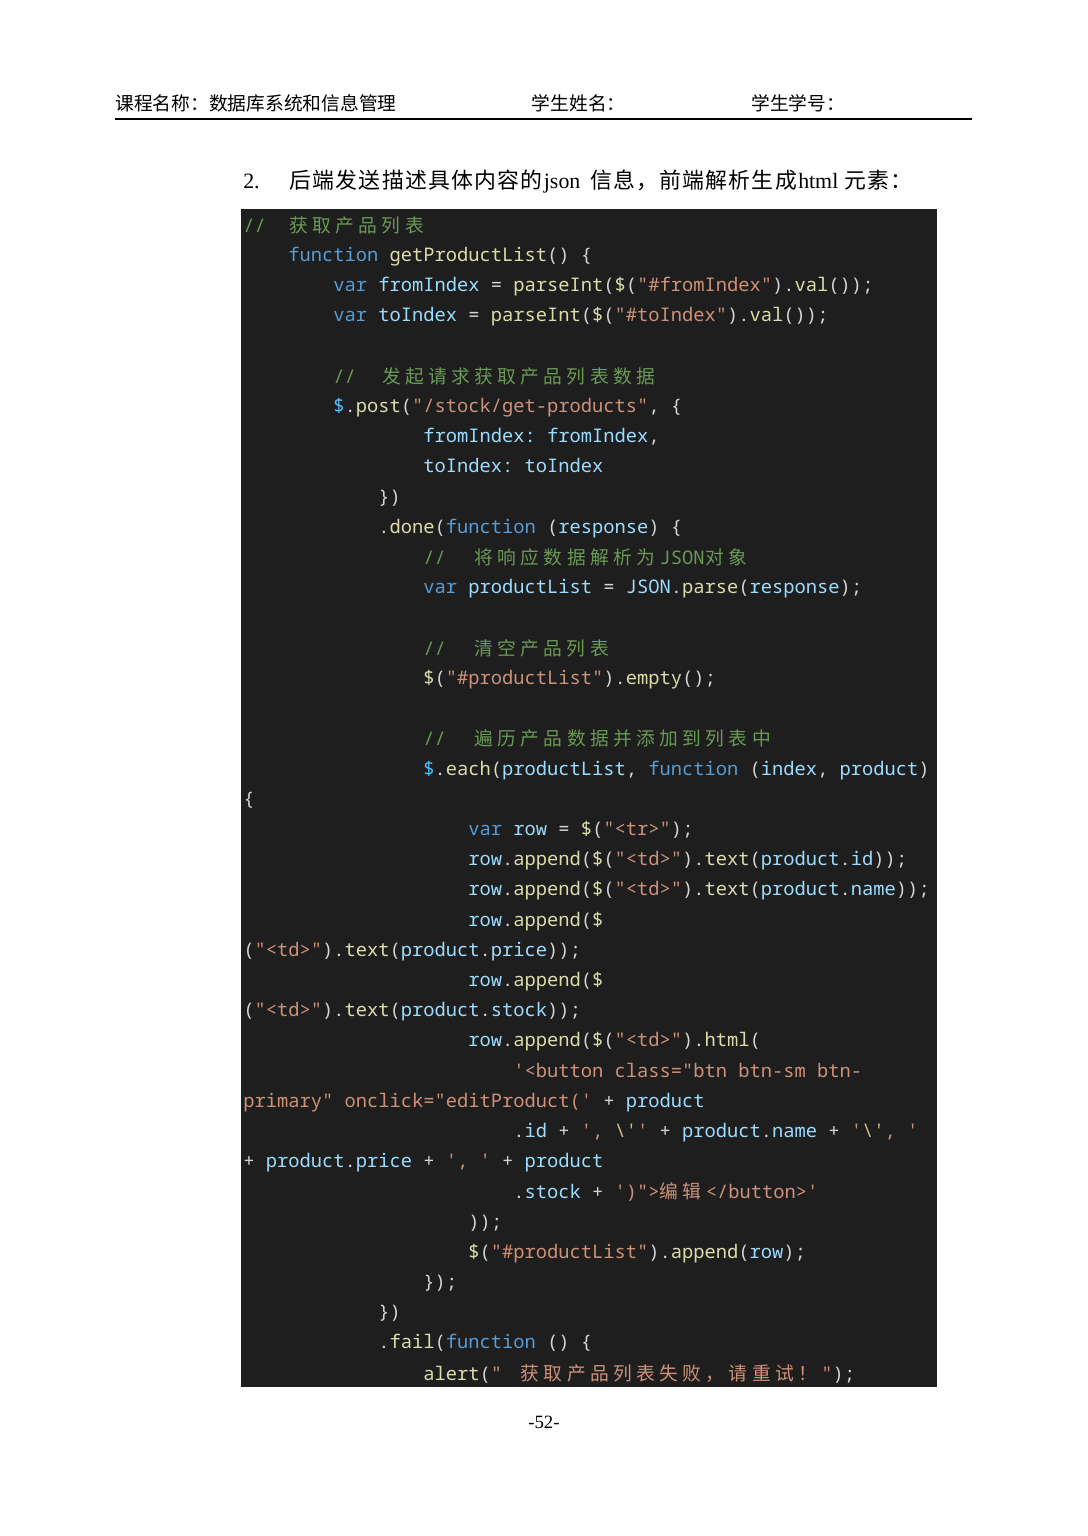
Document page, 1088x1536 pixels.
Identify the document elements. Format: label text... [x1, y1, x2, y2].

text var productList = JSON.parse(response); [241, 571, 937, 602]
text .id + ', \'' + product.name + '\', ' + product.price + ', ' + product [241, 1115, 937, 1176]
text $.each(productList, function (index, product) { [241, 753, 937, 813]
text '<button class="btn btn-sm btn-primary" onclick="editProduct(' + product [241, 1055, 937, 1115]
text $("#productList").append(row); [241, 1236, 937, 1266]
text alert("获取产品列表失败，请重试！"); [241, 1357, 937, 1387]
text var toIndex = parseInt($("#toIndex").val()); [241, 299, 937, 330]
text var row = $("<tr>"); [241, 813, 937, 843]
list 后端发送描述具体内容的json信息，前端解析生成html元素： [241, 148, 937, 209]
text row.append($("<td>").html( [241, 1024, 937, 1055]
text .fail(function () { [241, 1327, 937, 1357]
text }) [241, 1296, 937, 1327]
text }) [241, 481, 937, 511]
text .done(function (response) { [241, 511, 937, 541]
text // 发起请求获取产品列表数据 [241, 360, 937, 390]
text fromIndex: fromIndex, [241, 420, 937, 451]
text row.append($("<td>").text(product.name)); [241, 873, 937, 904]
text function getProductList() { [241, 239, 937, 269]
text // 清空产品列表 [241, 632, 937, 662]
text // 遍历产品数据并添加到列表中 [241, 722, 937, 753]
text // 获取产品列表 [241, 209, 937, 239]
text row.append($("<td>").text(product.id)); [241, 843, 937, 873]
text var fromIndex = parseInt($("#fromIndex").val()); [241, 269, 937, 299]
text // 将响应数据解析为JSON对象 [241, 541, 937, 571]
text row.append($("<td>").text(product.price)); [241, 904, 937, 964]
text $.post("/stock/get-products", { [241, 390, 937, 420]
text row.append($("<td>").text(product.stock)); [241, 964, 937, 1024]
text }); [241, 1266, 937, 1296]
text )); [241, 1206, 937, 1236]
text toIndex: toIndex [241, 451, 937, 481]
text .stock + ')">编辑</button>' [241, 1176, 937, 1206]
text $("#productList").empty(); [241, 662, 937, 692]
